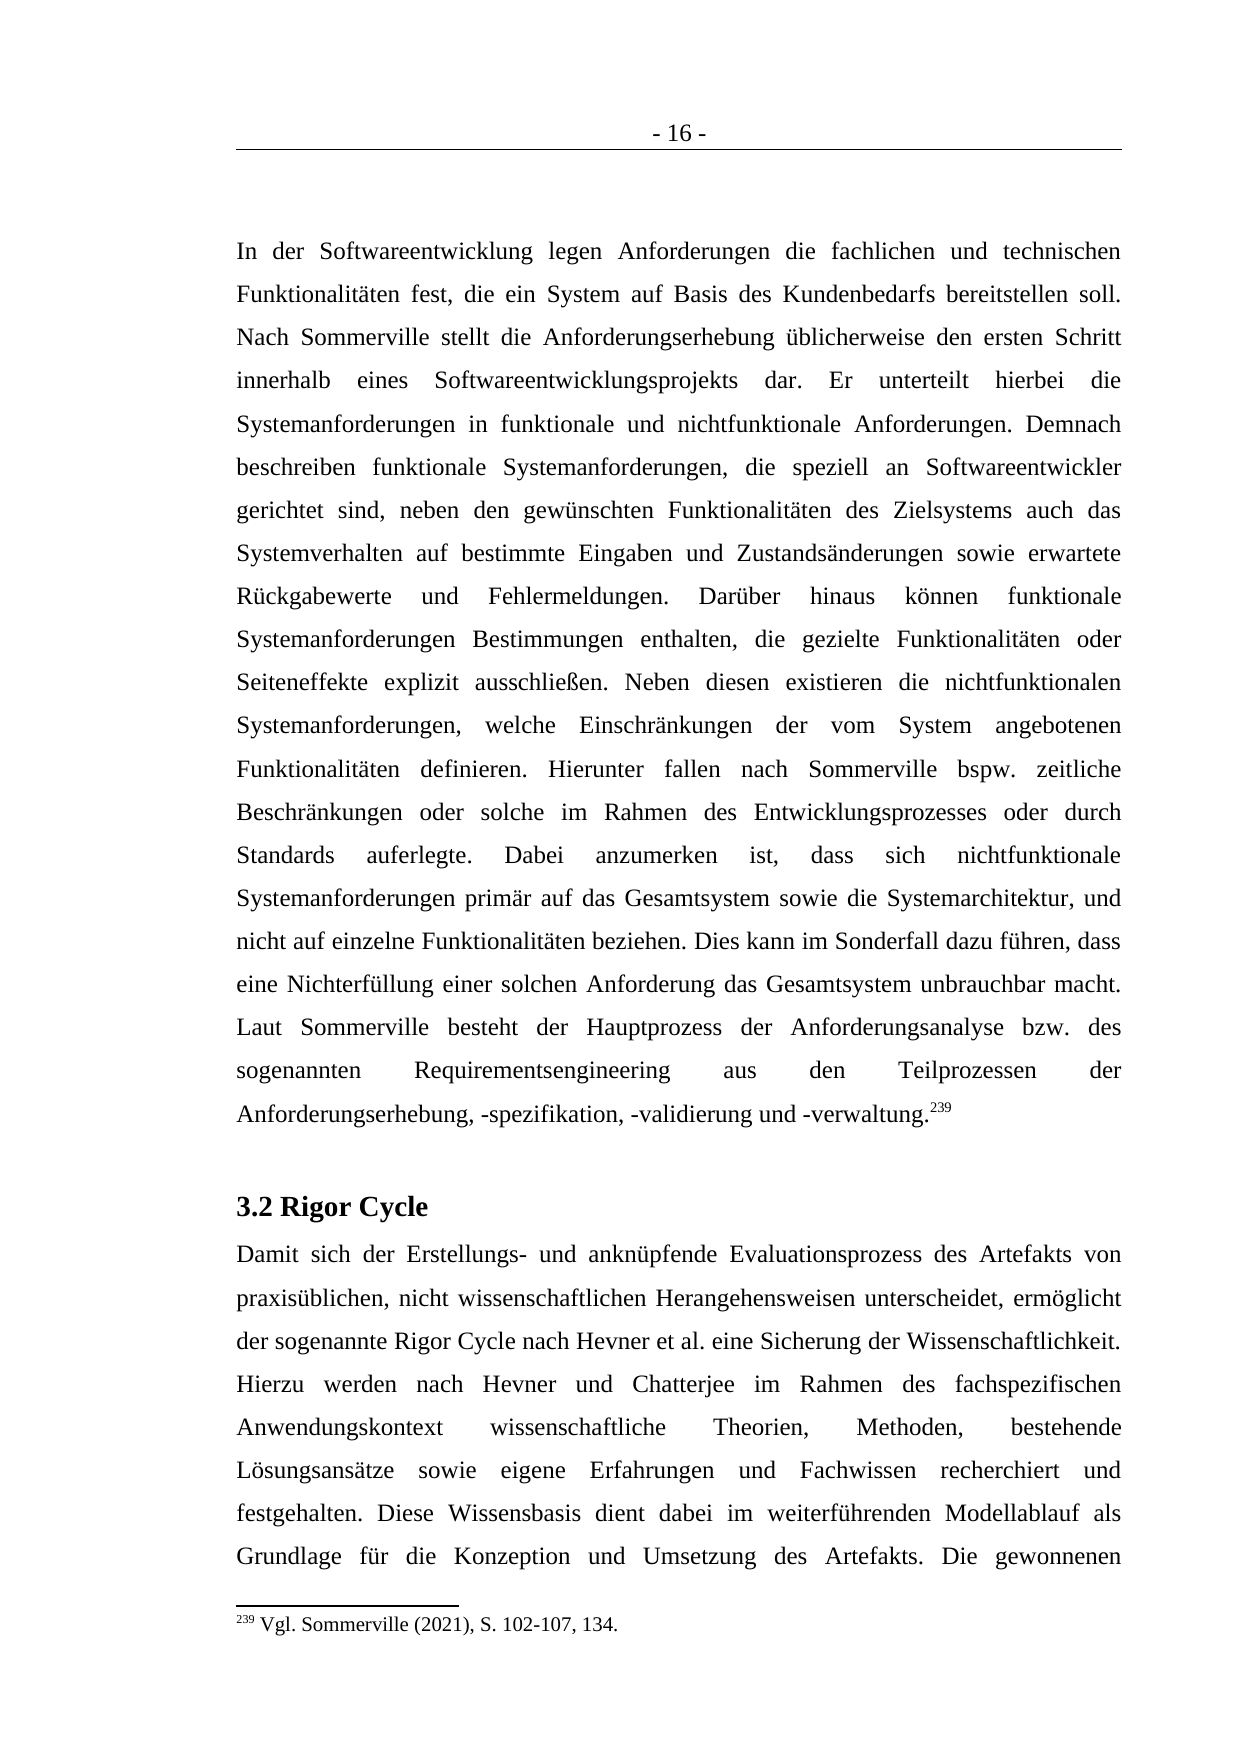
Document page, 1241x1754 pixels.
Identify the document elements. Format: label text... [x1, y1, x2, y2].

text 3.2 Rigor Cycle [236, 1189, 1122, 1223]
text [236, 1239, 1122, 1570]
text In der Softwareentwicklung legen Anforderungen die fachlichen und technischen Funktionalitäten fest, die ein System auf Basis des Kundenbedarfs bereitstellen soll. Nach Sommerville stellt die Anforderungserhebung üblicherweise den ersten Schritt innerhalb eines Softwareentwicklungsprojekts dar. Er unterteilt hierbei die Systemanforderungen in funktionale und nichtfunktionale Anforderungen. Demnach beschreiben funktionale Systemanforderungen, die speziell an Softwareentwickler gerichtet sind, neben den gewünschten Funktionalitäten des Zielsystems auch das Systemverhalten auf bestimmte Eingaben und Zustandsänderungen sowie erwartete Rückgabewerte und Fehlermeldungen. Darüber hinaus können funktionale Systemanforderungen Bestimmungen enthalten, die gezielte Funktionalitäten oder Seiteneffekte explizit ausschließen. Neben diesen existieren die nichtfunktionalen Systemanforderungen, welche Einschränkungen der vom System angebotenen Funktionalitäten definieren. Hierunter fallen nach Sommerville bspw. zeitliche Beschränkungen oder solche im Rahmen des Entwicklungsprozesses oder durch Standards auferlegte. Dabei anzumerken ist, dass sich nichtfunktionale Systemanforderungen primär auf das Gesamtsystem sowie die Systemarchitektur, und nicht auf einzelne Funktionalitäten beziehen. Dies kann im Sonderfall dazu führen, dass eine Nichterfüllung einer solchen Anforderung das Gesamtsystem unbrauchbar macht. Laut Sommerville besteht der Hauptprozess der Anforderungsanalyse bzw. des sogenannten Requirementsengineering aus den Teilprozessen der Anforderungserhebung, -spezifikation, -validierung und -verwaltung. [236, 236, 1122, 1127]
